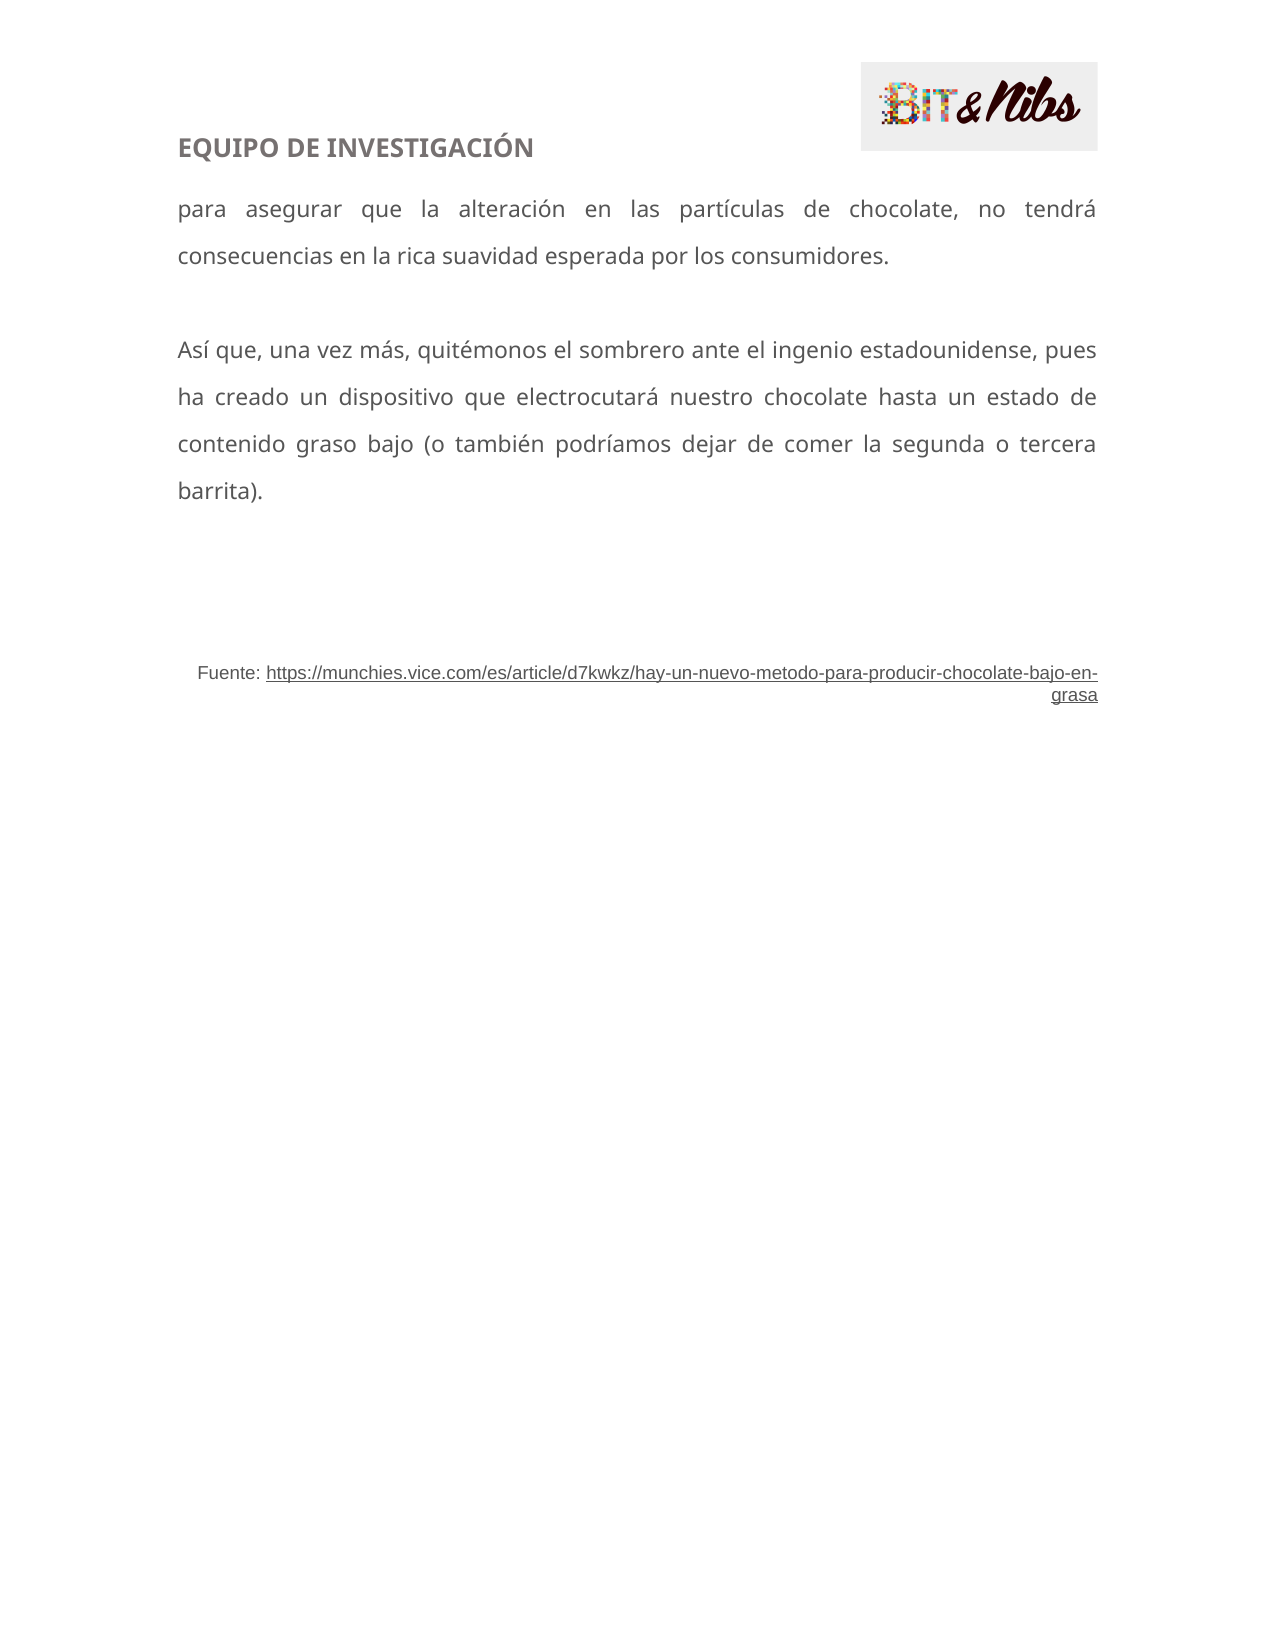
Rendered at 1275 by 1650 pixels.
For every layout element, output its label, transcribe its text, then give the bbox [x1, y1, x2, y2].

text Así que, una vez más, quitémonos el sombrero ante el ingenio estadounidense, pues ha creado un dispositivo que electrocutará nuestro chocolate hasta un estado de contenido graso bajo (o también podríamos dejar de comer la segunda o tercera barrita). [177, 334, 1098, 506]
text Fuente: https://munchies.vice.com/es/article/d7kwkz/hay-un-nuevo-metodo-para-producir-chocolate-bajo-en-grasa [177, 662, 1098, 705]
picture [860, 62, 1098, 151]
